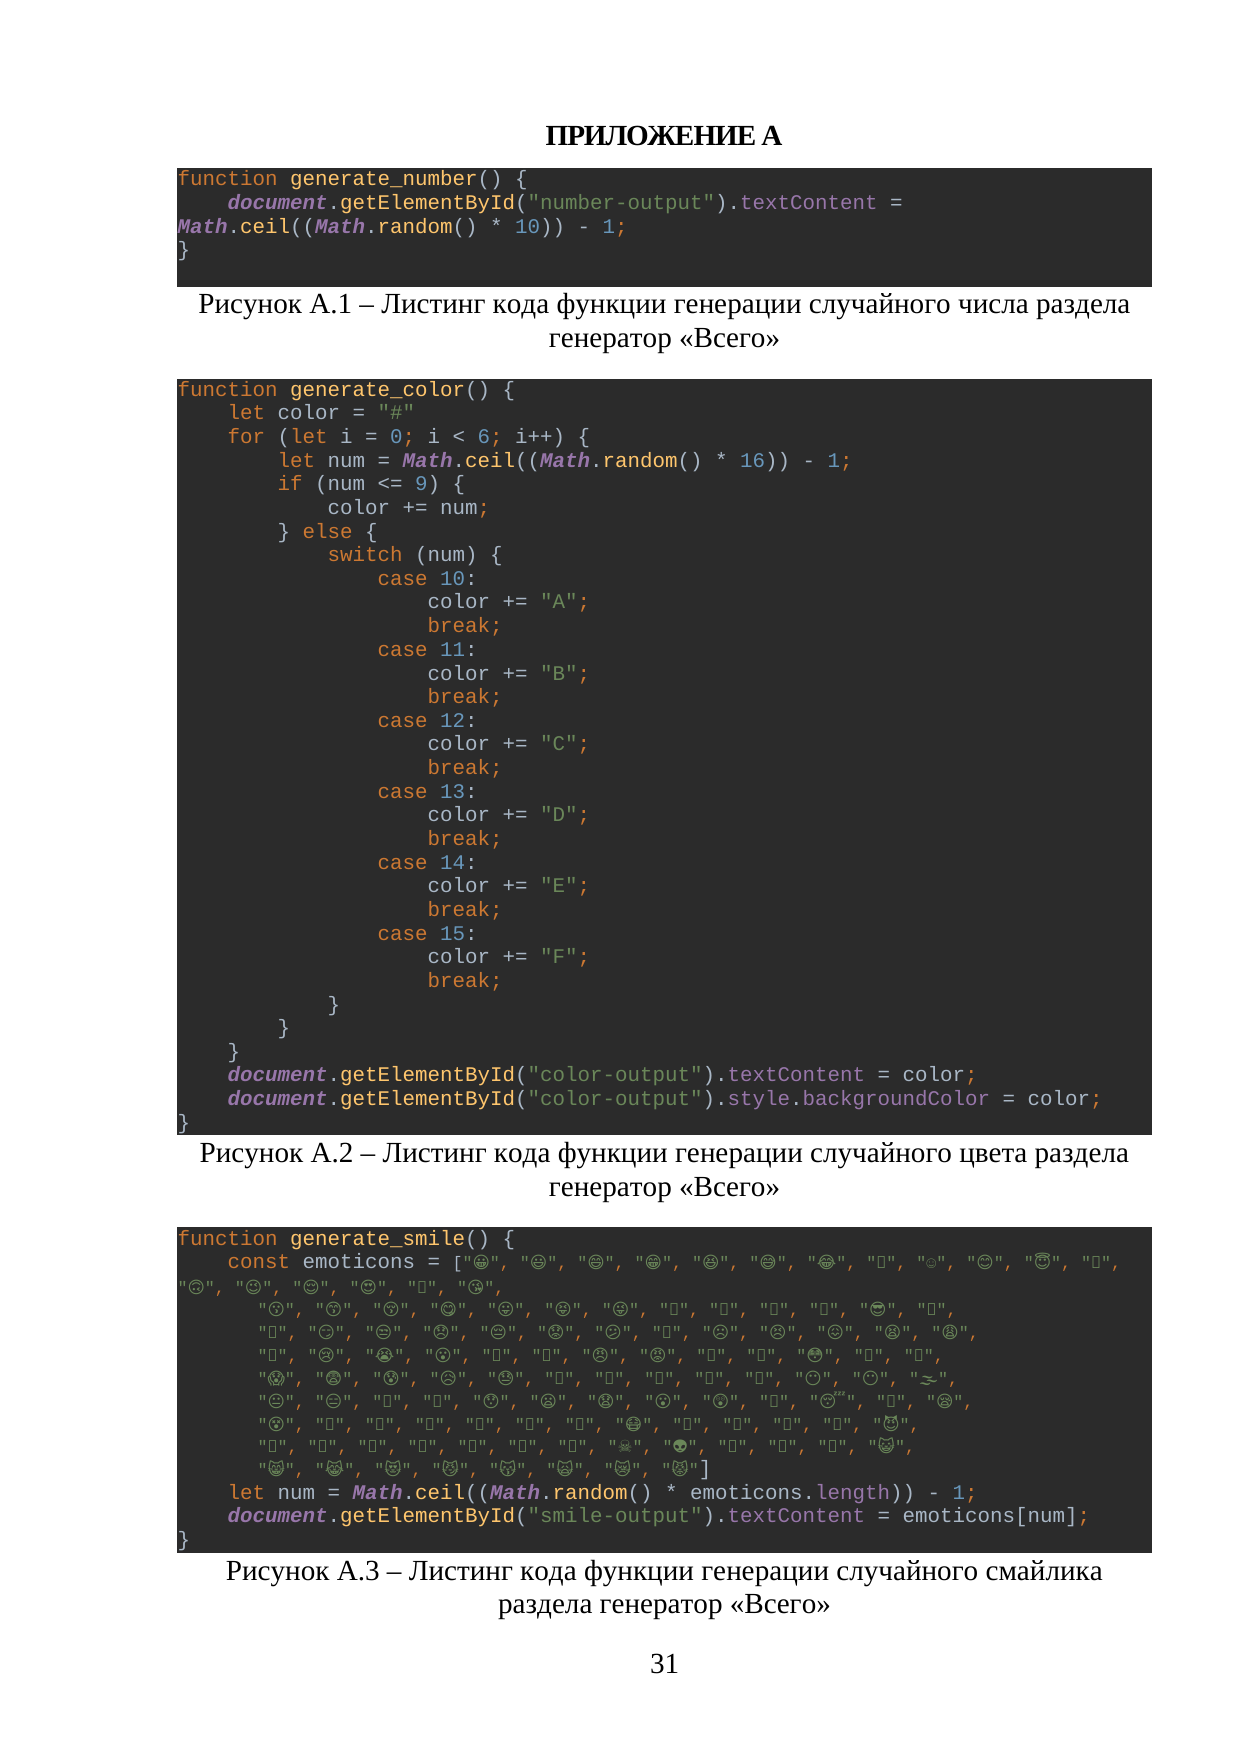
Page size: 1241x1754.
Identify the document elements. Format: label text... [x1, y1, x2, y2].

text function generate_color() { let color = "#" for (let i = 0; i < 6; i++) { let num = Math.ceil((Math.random() * 16)) - 1; if (num <= 9) { color += num; } else { switch (num) { case 10: color += "A"; break; case 11: color += "B"; break; case 12: color += "C"; break; case 13: color += "D"; break; case 14: color += "E"; break; case 15: color += "F"; break; } } } document.getElementById("color-output").textContent = color; document.getElementById("color-output").style.backgroundColor = color; } [177, 379, 1152, 1135]
text Рисунок А.3 – Листинг кода функции генерации случайного смайлика раздела генератор «Всего» [177, 1553, 1152, 1620]
text Рисунок А.1 – Листинг кода функции генерации случайного числа раздела генератор «Всего» [177, 287, 1152, 354]
text Рисунок А.2 – Листинг кода функции генерации случайного цвета раздела генератор «Всего» [177, 1135, 1152, 1202]
text function generate_number() { document.getElementById("number-output").textContent = Math.ceil((Math.random() * 10)) - 1; } [177, 168, 1152, 287]
text function generate_smile() { const emoticons = ["😀", "😃", "😄", "😁", "😆", "😅", "😂", "🤣", "☺", "️😊", "😇", "🙂", "🙃", "😉", "😌", "😍", "🥰", "😘", "😗", "😙", "😚", "😋", "😛", "😝", "😜", "🤪", "🤨", "🧐", "🤓", "😎", "🤩", "🥳", "😏", "😒", "😞", "😔", "😟", "😕", "🙁", "☹", "😣", "😖", "😫", "😩", "🥺", "😢", "😭", "😮", "‍💨", "😤", "😠", "😡", "🤬", "🤯", "😳", "🥵", "🥶", "😱", "😨", "😰", "😥", "😓", "🤗", "🤔", "🤭", "🤫", "🤥", "😶", "😶", "‍🌫", "😐", "😑", "😬", "🙄", "😯", "😦", "😧", "😮", "😲", "🥱", "😴", "🤤", "😪", "😵", "‍💫", "🤐", "🥴", "🤢", "🤮", "🤧", "😷", "🤒", "🤕", "🤑", "🤠", "😈", "👿", "👹", "👺", "🤡", "💩", "👻", "💀", "☠", "️👽", "👾", "🤖", "🎃", "😺", "😸", "😹", "😻", "😼", "😽", "🙀", "😿", "😾"] let num = Math.ceil((Math.random() * emoticons.length)) - 1; document.getElementById("smile-output").textContent = emoticons[num]; } [177, 1227, 1152, 1553]
subtitle ПРИЛОЖЕНИЕ А [177, 118, 1152, 152]
